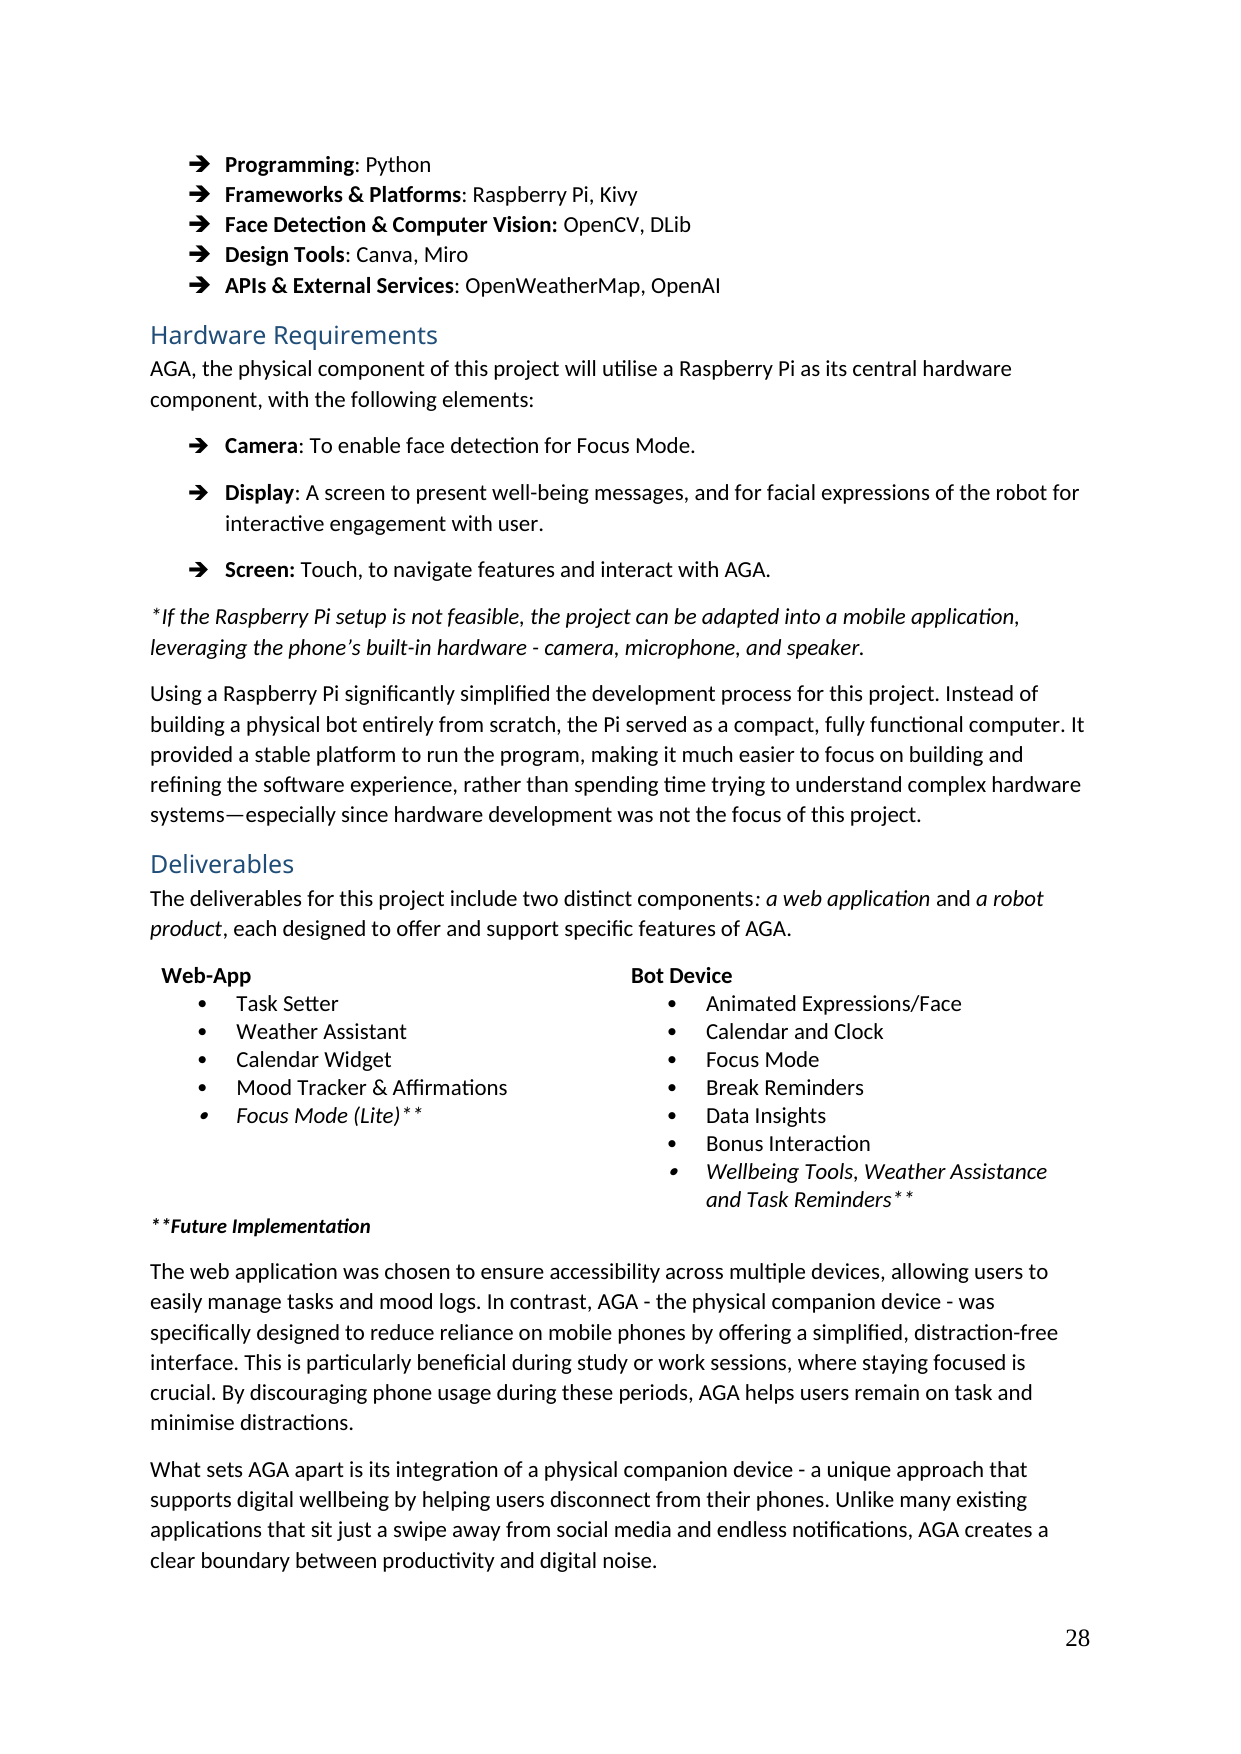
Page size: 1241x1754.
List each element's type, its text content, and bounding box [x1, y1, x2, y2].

list Face Detection & Computer Vision: OpenCV, DLib [187, 210, 1090, 238]
text Using a Raspberry Pi significantly simplified the development process for this project. Instead of building a physical bot entirely from scratch, the Pi served as a compact, fully functional computer. It provided a stable platform to run the program, making it much easier to focus on building and refining the software experience, rather than spending time trying to understand complex hardware systems—especially since hardware development was not the focus of this project. [150, 679, 1090, 828]
text AGA, the physical component of this project will utilise a Raspberry Pi as its central hardware component, with the following elements: [150, 354, 1090, 413]
table_header Bot Device Animated Expressions/Face Calendar and Clock Focus Mode Break Reminders Data Insights Bonus Interaction Wellbeing Tools, Weather Assistance and Task Reminders** [620, 961, 1089, 1213]
text *If the Raspberry Pi setup is not feasible, the project can be adapted into a mobile application, leveraging the phone’s built-in hardware - camera, microphone, and speaker. [150, 602, 1090, 661]
subtitle Deliverables [150, 847, 1090, 881]
table_header Web-App Task Setter Weather Assistant Calendar Widget Mood Tracker & Affirmations Focus Mode (Lite)** [150, 961, 619, 1213]
subtitle Hardware Requirements [150, 318, 1090, 352]
list Camera: To enable face detection for Focus Mode. [187, 432, 1090, 459]
text What sets AGA apart is its integration of a physical companion device - a unique approach that supports digital wellbeing by helping users disconnect from their phones. Unlike many existing applications that sit just a swipe away from social media and endless notifications, AGA creates a clear boundary between productivity and digital noise. [150, 1455, 1090, 1574]
list Programming: Python [187, 150, 1090, 178]
list APIs & External Services: OpenWeatherMap, OpenAI [187, 271, 1090, 299]
text The web application was chosen to ensure accessibility across multiple devices, allowing users to easily manage tasks and mood logs. In contrast, AGA - the physical companion device - was specifically designed to reduce reliance on mobile phones by offering a simplified, distraction-free interface. This is particularly beneficial during study or work sessions, where staying focused is crucial. By discouraging phone usage during these periods, AGA helps users remain on task and minimise distractions. [150, 1257, 1090, 1436]
list Display: A screen to present well-being messages, and for facial expressions of the robot for interactive engagement with user. [187, 478, 1090, 537]
list Design Tools: Canva, Miro [187, 241, 1090, 269]
text **Future Implementation [150, 1213, 1090, 1239]
text The deliverables for this project include two distinct components: a web application and a robot product, each designed to offer and support specific features of AGA. [150, 884, 1090, 942]
list Frameworks & Platforms: Raspberry Pi, Kivy [187, 180, 1090, 208]
list Screen: Touch, to navigate features and interact with AGA. [187, 556, 1090, 583]
